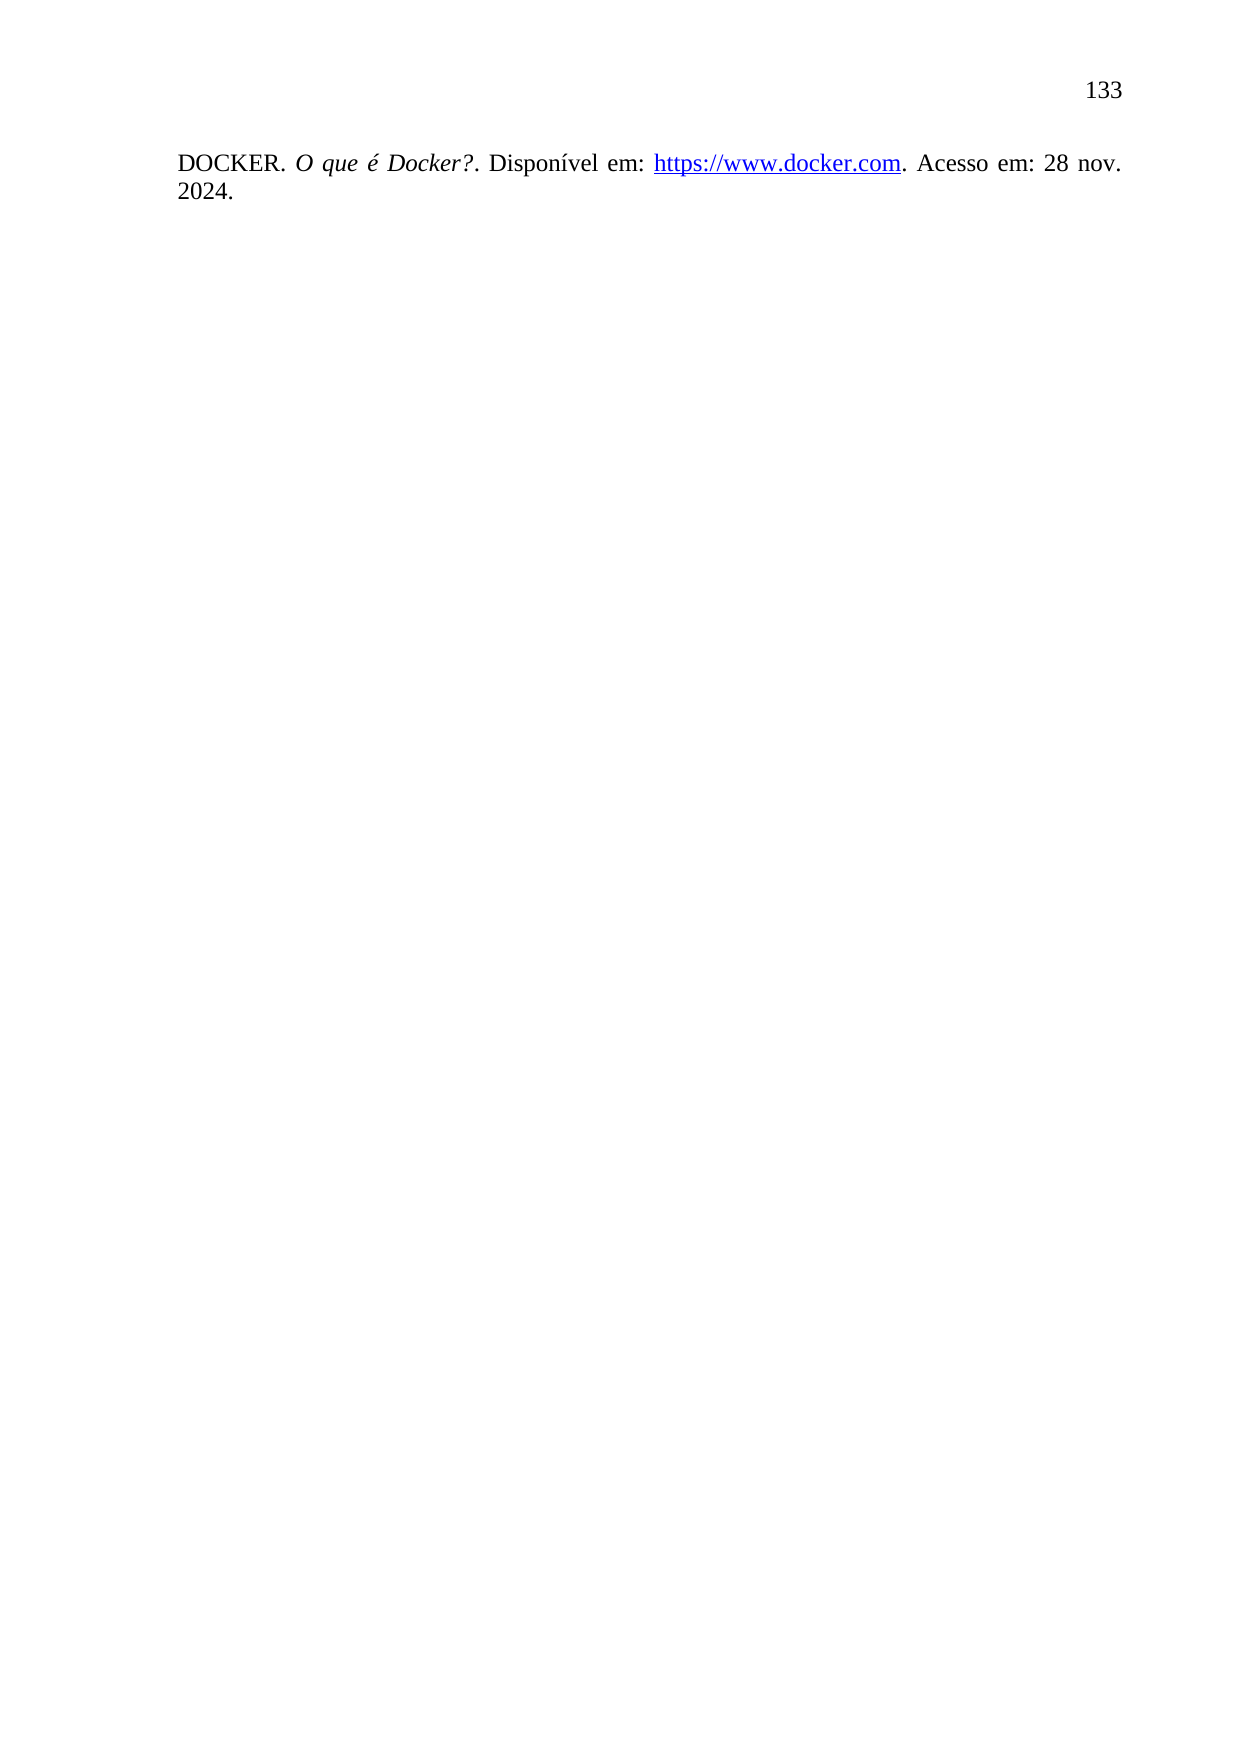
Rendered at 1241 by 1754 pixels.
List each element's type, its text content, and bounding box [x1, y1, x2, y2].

text DOCKER. O que é Docker?. Disponível em: https://www.docker.com. Acesso em: 28 nov. 2024. [177, 148, 1122, 205]
